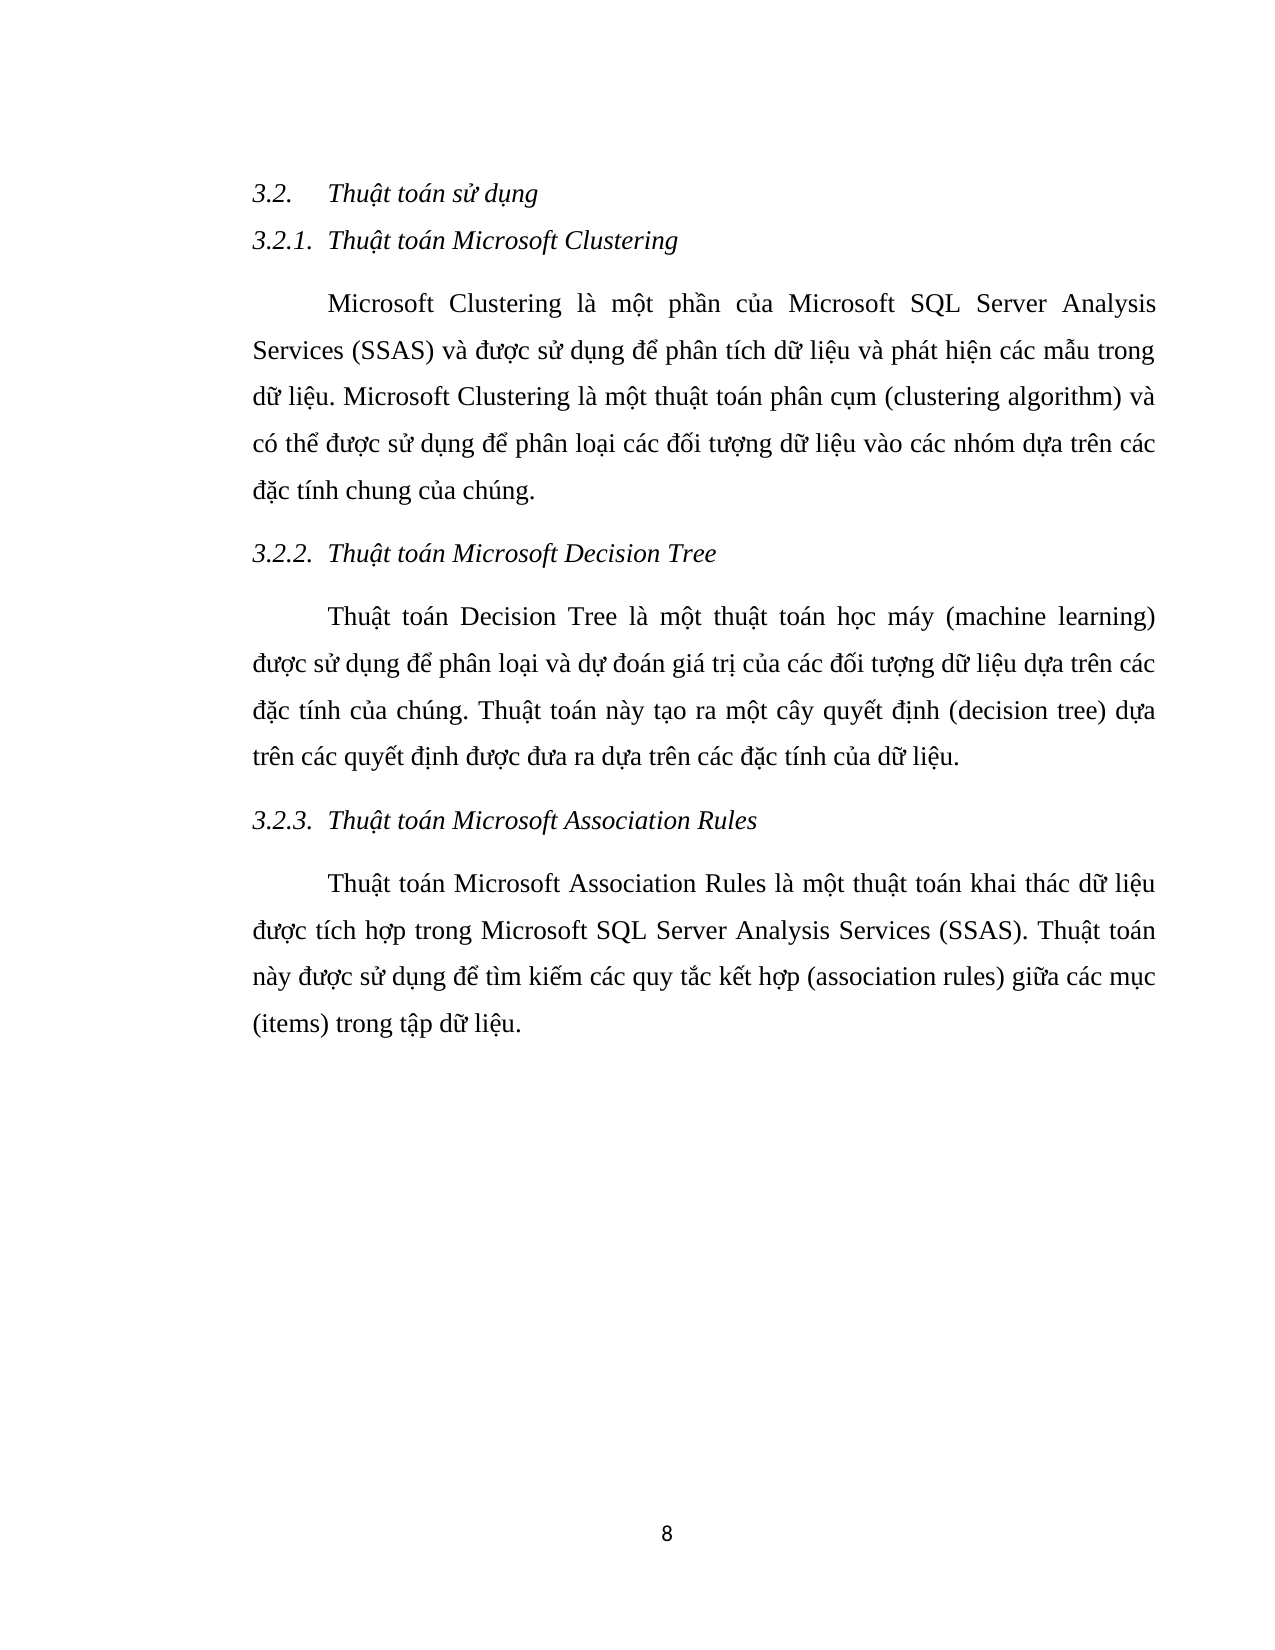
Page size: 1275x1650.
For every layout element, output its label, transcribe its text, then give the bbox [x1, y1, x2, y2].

text Thuật toán Microsoft Association Rules là một thuật toán khai thác dữ liệu được tích hợp trong Microsoft SQL Server Analysis Services (SSAS). Thuật toán này được sử dụng để tìm kiếm các quy tắc kết hợp (association rules) giữa các mục (items) trong tập dữ liệu. [252, 867, 1157, 1038]
text Microsoft Clustering là một phần của Microsoft SQL Server Analysis Services (SSAS) và được sử dụng để phân tích dữ liệu và phát hiện các mẫu trong dữ liệu. Microsoft Clustering là một thuật toán phân cụm (clustering algorithm) và có thể được sử dụng để phân loại các đối tượng dữ liệu vào các nhóm dựa trên các đặc tính chung của chúng. [252, 287, 1157, 505]
text Thuật toán Decision Tree là một thuật toán học máy (machine learning) được sử dụng để phân loại và dự đoán giá trị của các đối tượng dữ liệu dựa trên các đặc tính của chúng. Thuật toán này tạo ra một cây quyết định (decision tree) dựa trên các quyết định được đưa ra dựa trên các đặc tính của dữ liệu. [252, 601, 1157, 772]
list Thuật toán Microsoft Clustering [252, 224, 1157, 255]
list Thuật toán sử dụng [252, 177, 1157, 208]
list Thuật toán Microsoft Association Rules [252, 804, 1157, 835]
list Thuật toán Microsoft Decision Tree [252, 537, 1157, 568]
